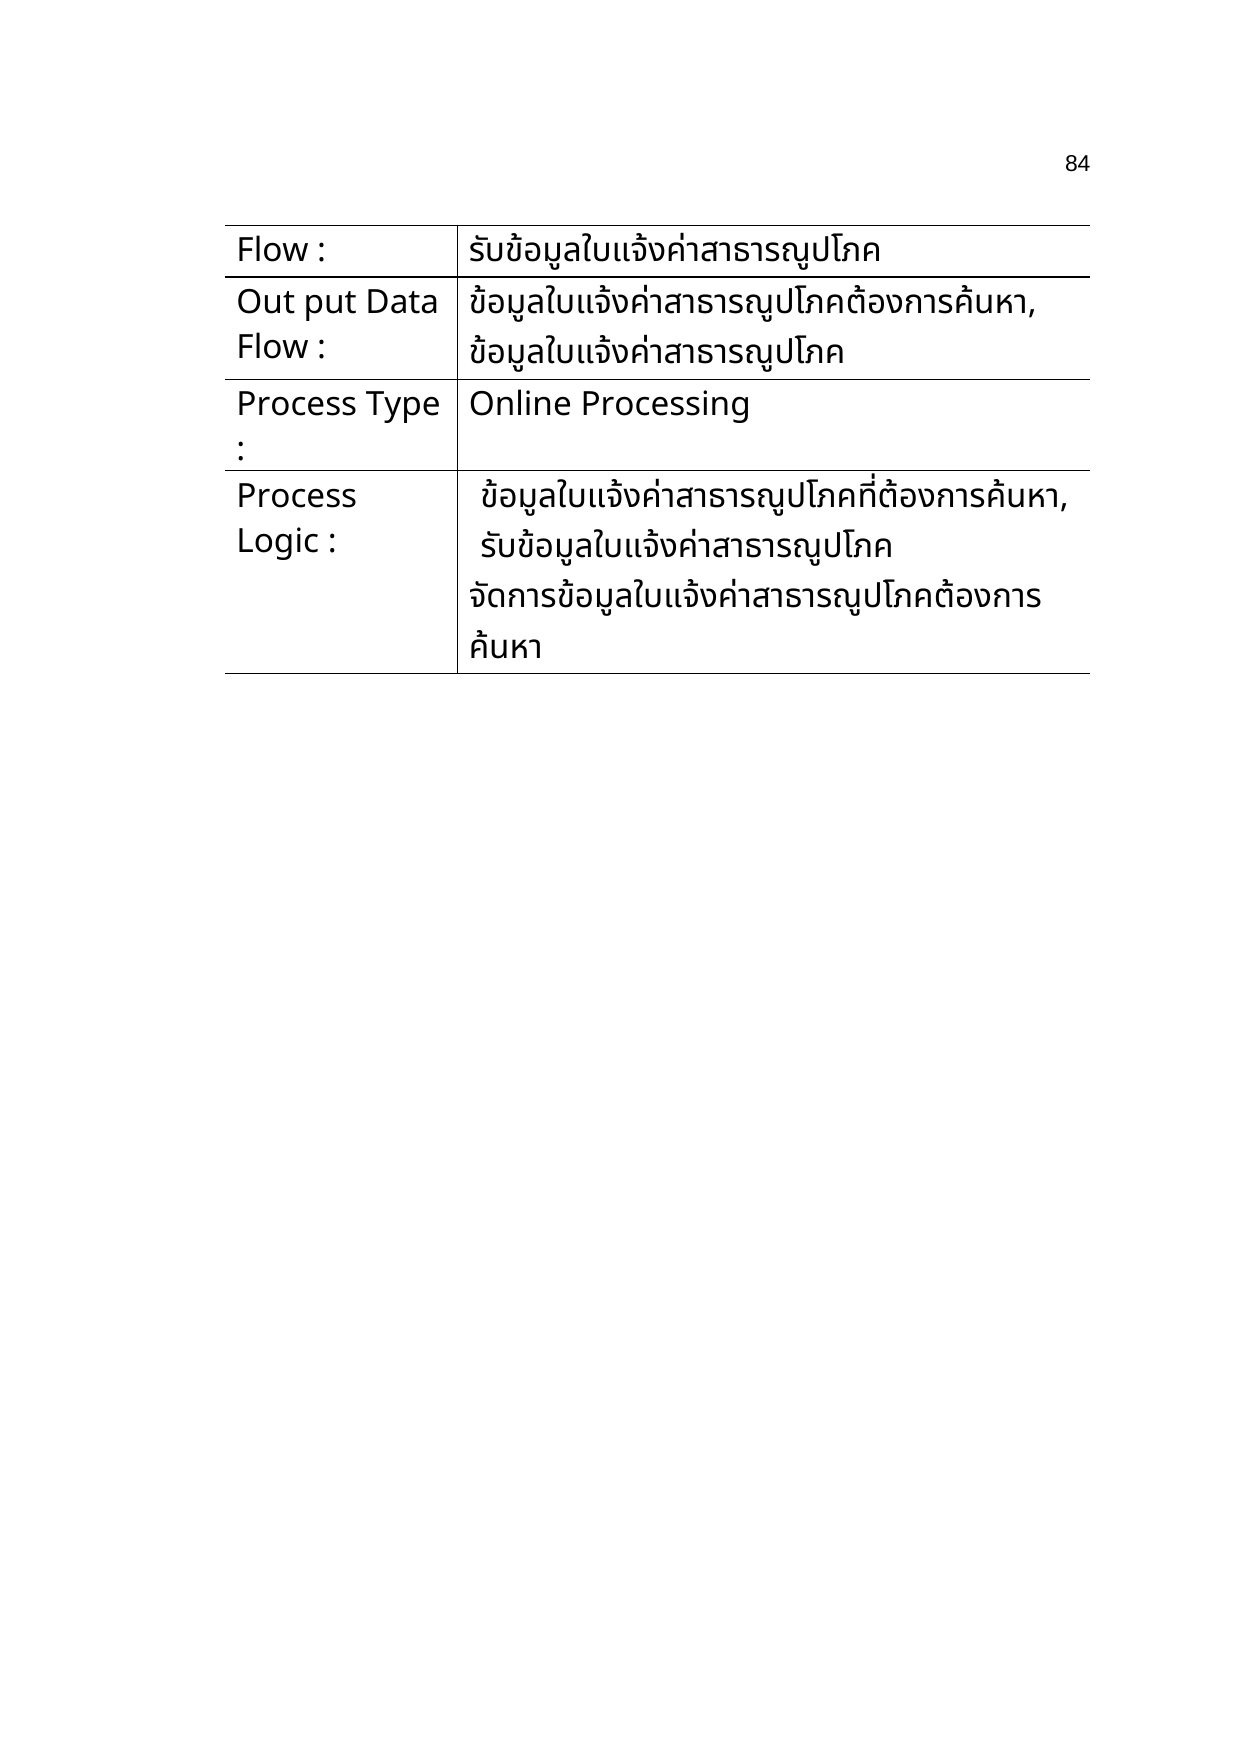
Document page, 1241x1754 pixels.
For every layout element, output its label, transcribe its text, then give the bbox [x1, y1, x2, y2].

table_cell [458, 226, 1090, 276]
table_cell Process Logic : [225, 471, 457, 673]
table_cell Input Data Flow : [225, 226, 457, 276]
table_cell Out put Data Flow : [225, 278, 457, 378]
table_cell Process Type : [225, 380, 457, 470]
table_cell Online Processing [458, 380, 1090, 470]
table_cell ข้อมูลใบแจ้งค่าสาธารณูปโภคที่ต้องการค้นหา, รับข้อมูลใบแจ้งค่าสาธารณูปโภค จัดการข้อมูลใบแจ้งค่าสาธารณูปโภคต้องการค้นหา [458, 471, 1090, 673]
table_cell ข้อมูลใบแจ้งค่าสาธารณูปโภคต้องการค้นหา, ข้อมูลใบแจ้งค่าสาธารณูปโภค [458, 278, 1090, 378]
